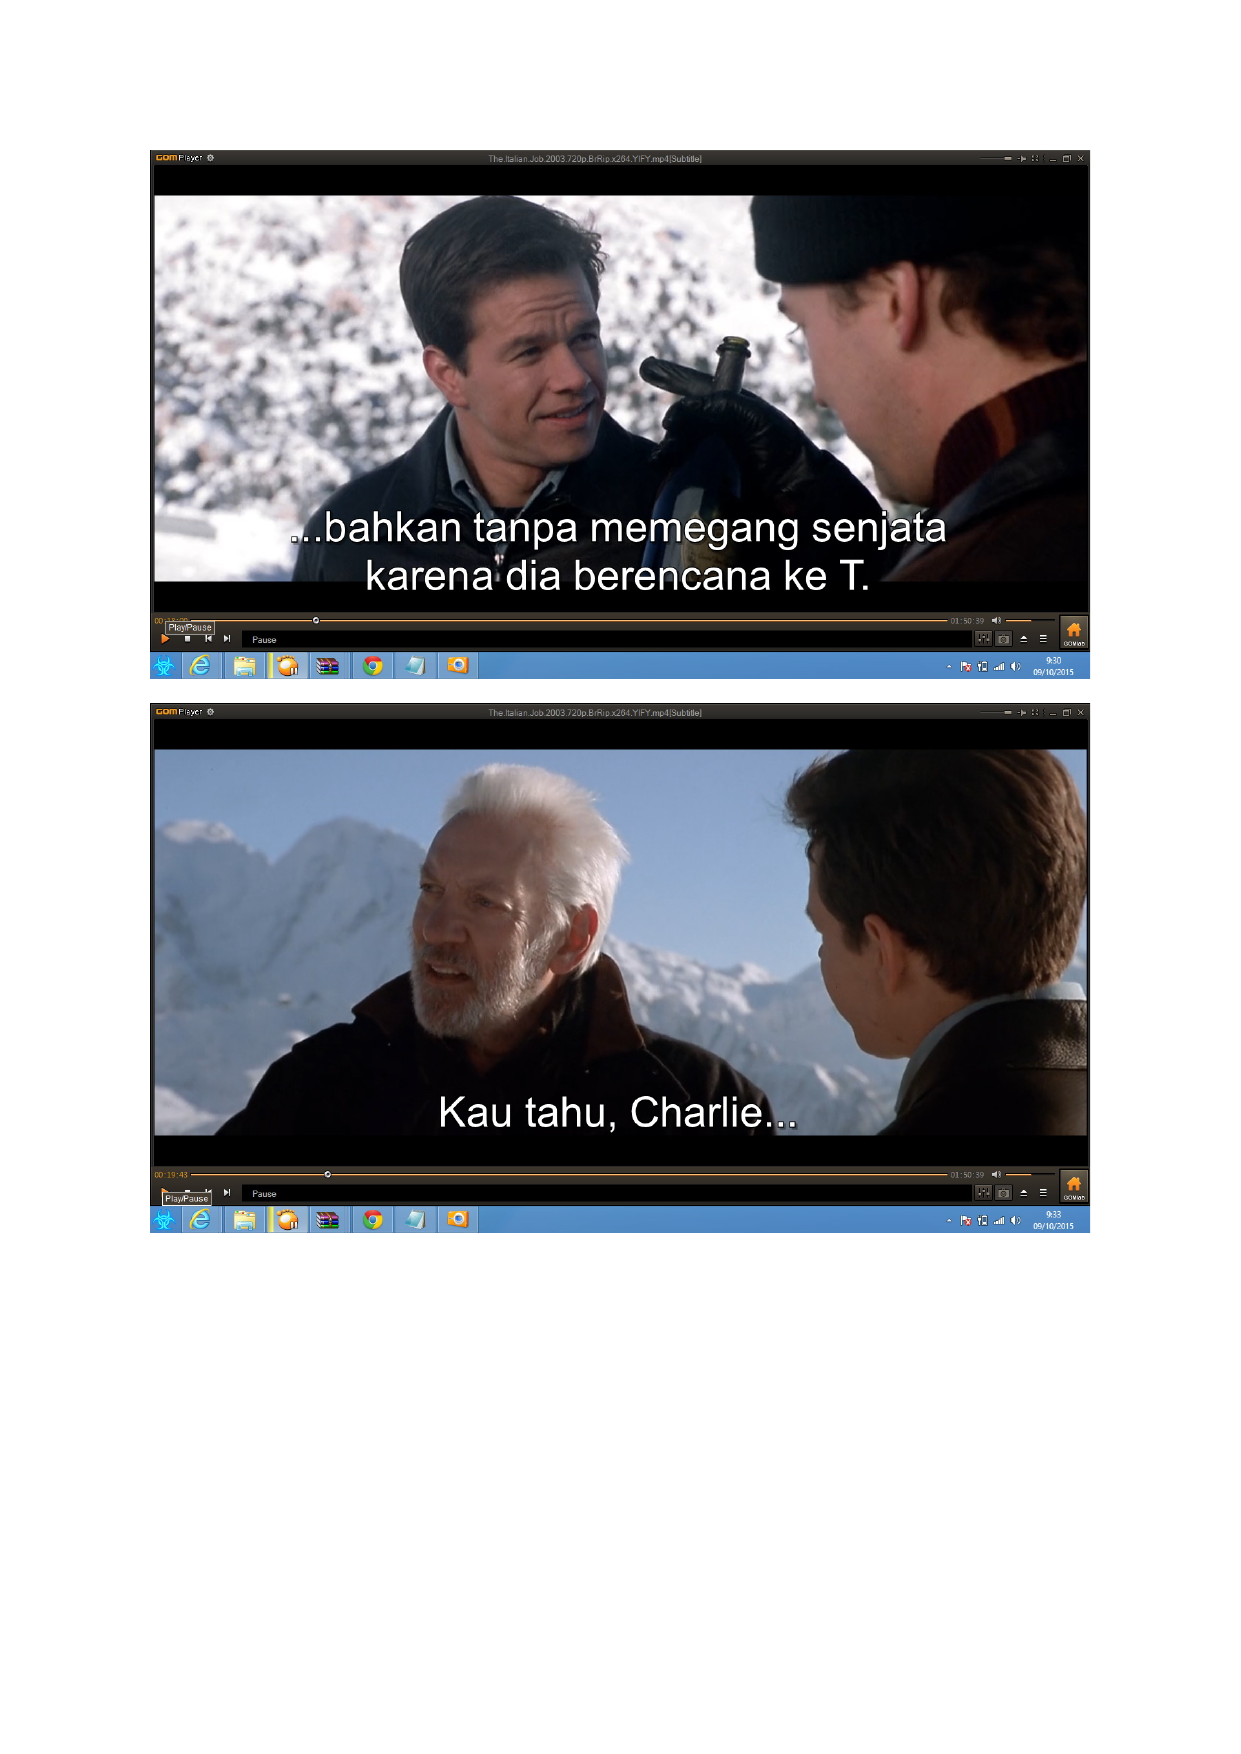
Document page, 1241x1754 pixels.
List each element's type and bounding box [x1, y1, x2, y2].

picture [150, 150, 1091, 679]
picture [150, 703, 1091, 1233]
